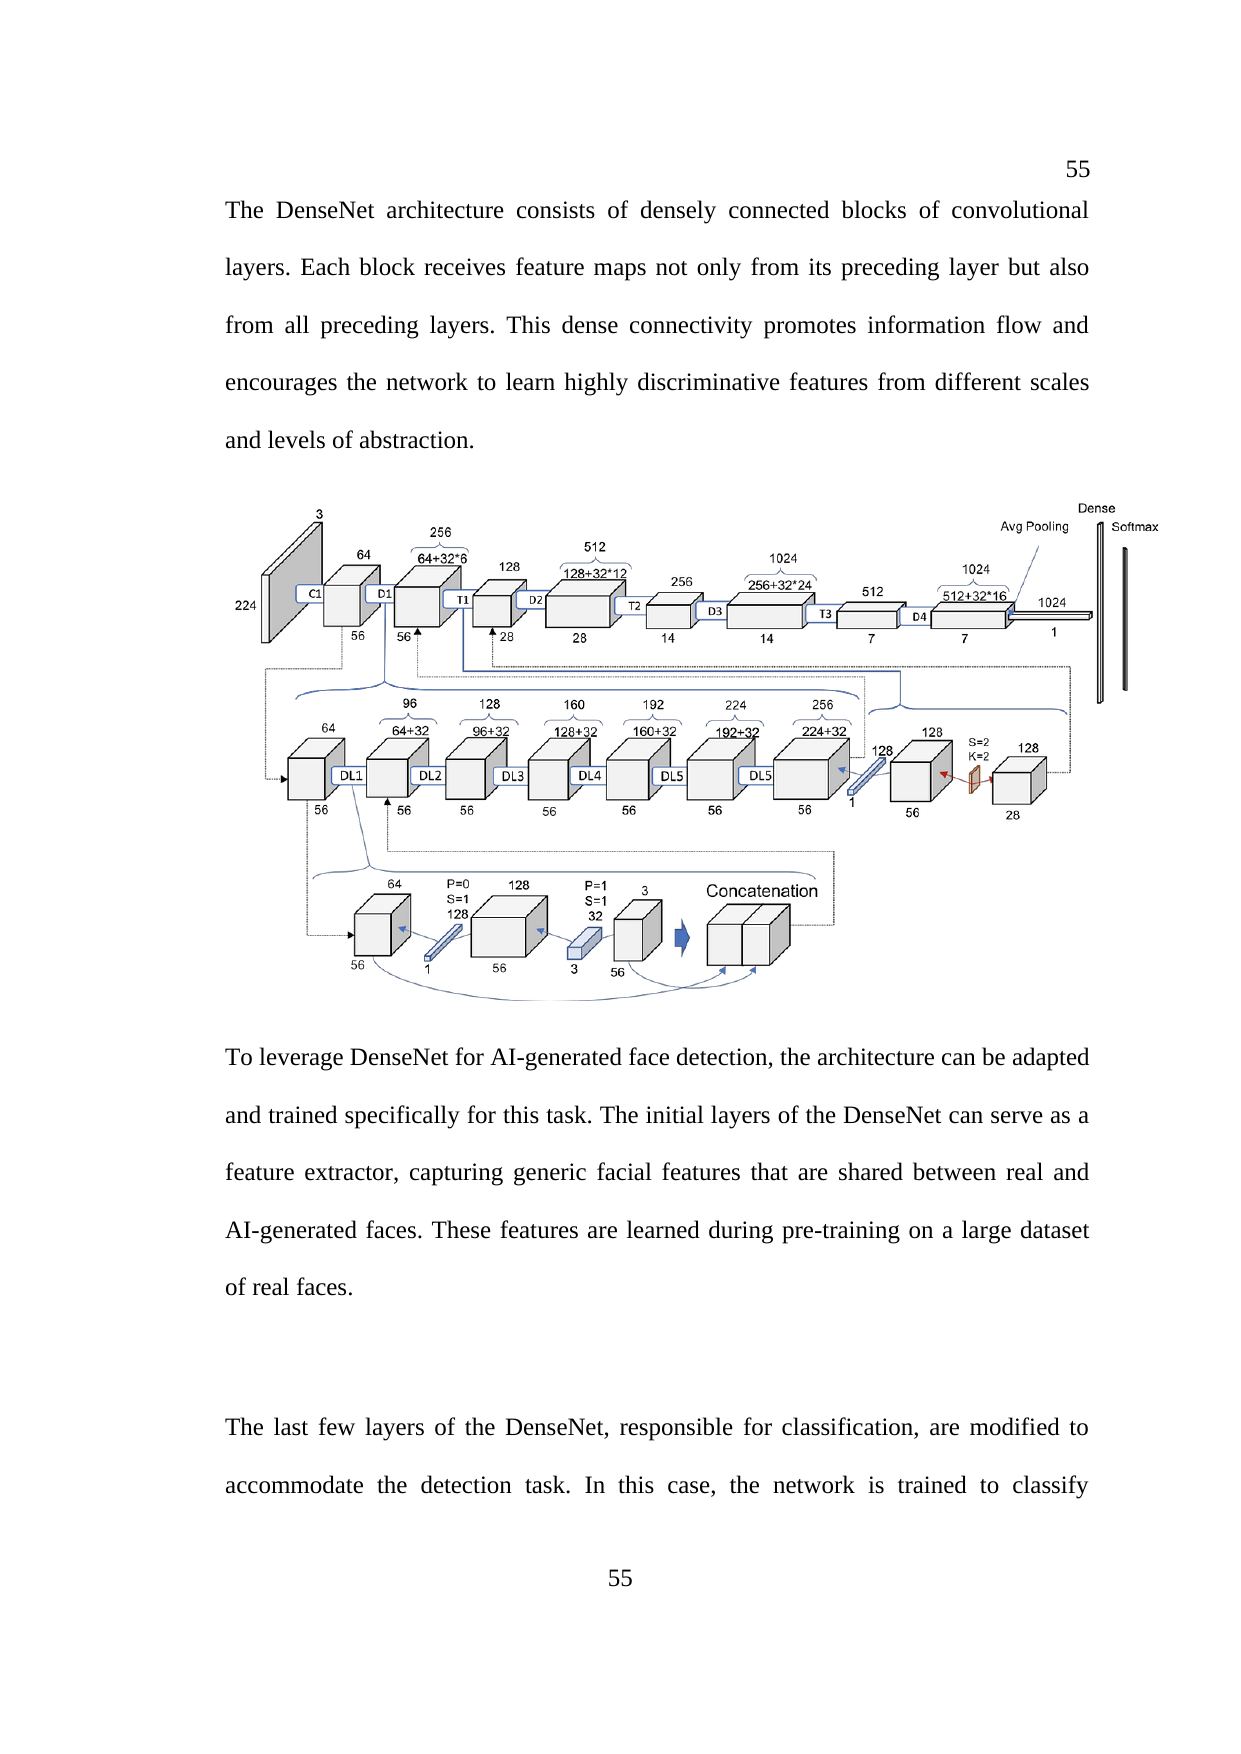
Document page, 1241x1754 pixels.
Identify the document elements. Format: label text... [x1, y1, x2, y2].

picture [225, 495, 1166, 1001]
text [225, 1412, 1090, 1498]
text The DenseNet architecture consists of densely connected blocks of convolutional layers. Each block receives feature maps not only from its preceding layer but also from all preceding layers. This dense connectivity promotes information flow and encourages the network to learn highly discriminative features from different scales and levels of abstraction. [225, 195, 1090, 454]
text To leverage DenseNet for AI-generated face detection, the architecture can be adapted and trained specifically for this task. The initial layers of the DenseNet can serve as a feature extractor, capturing generic facial features that are shared between real and AI-generated faces. These features are learned during pre-training on a large dataset of real faces. [225, 1042, 1090, 1301]
